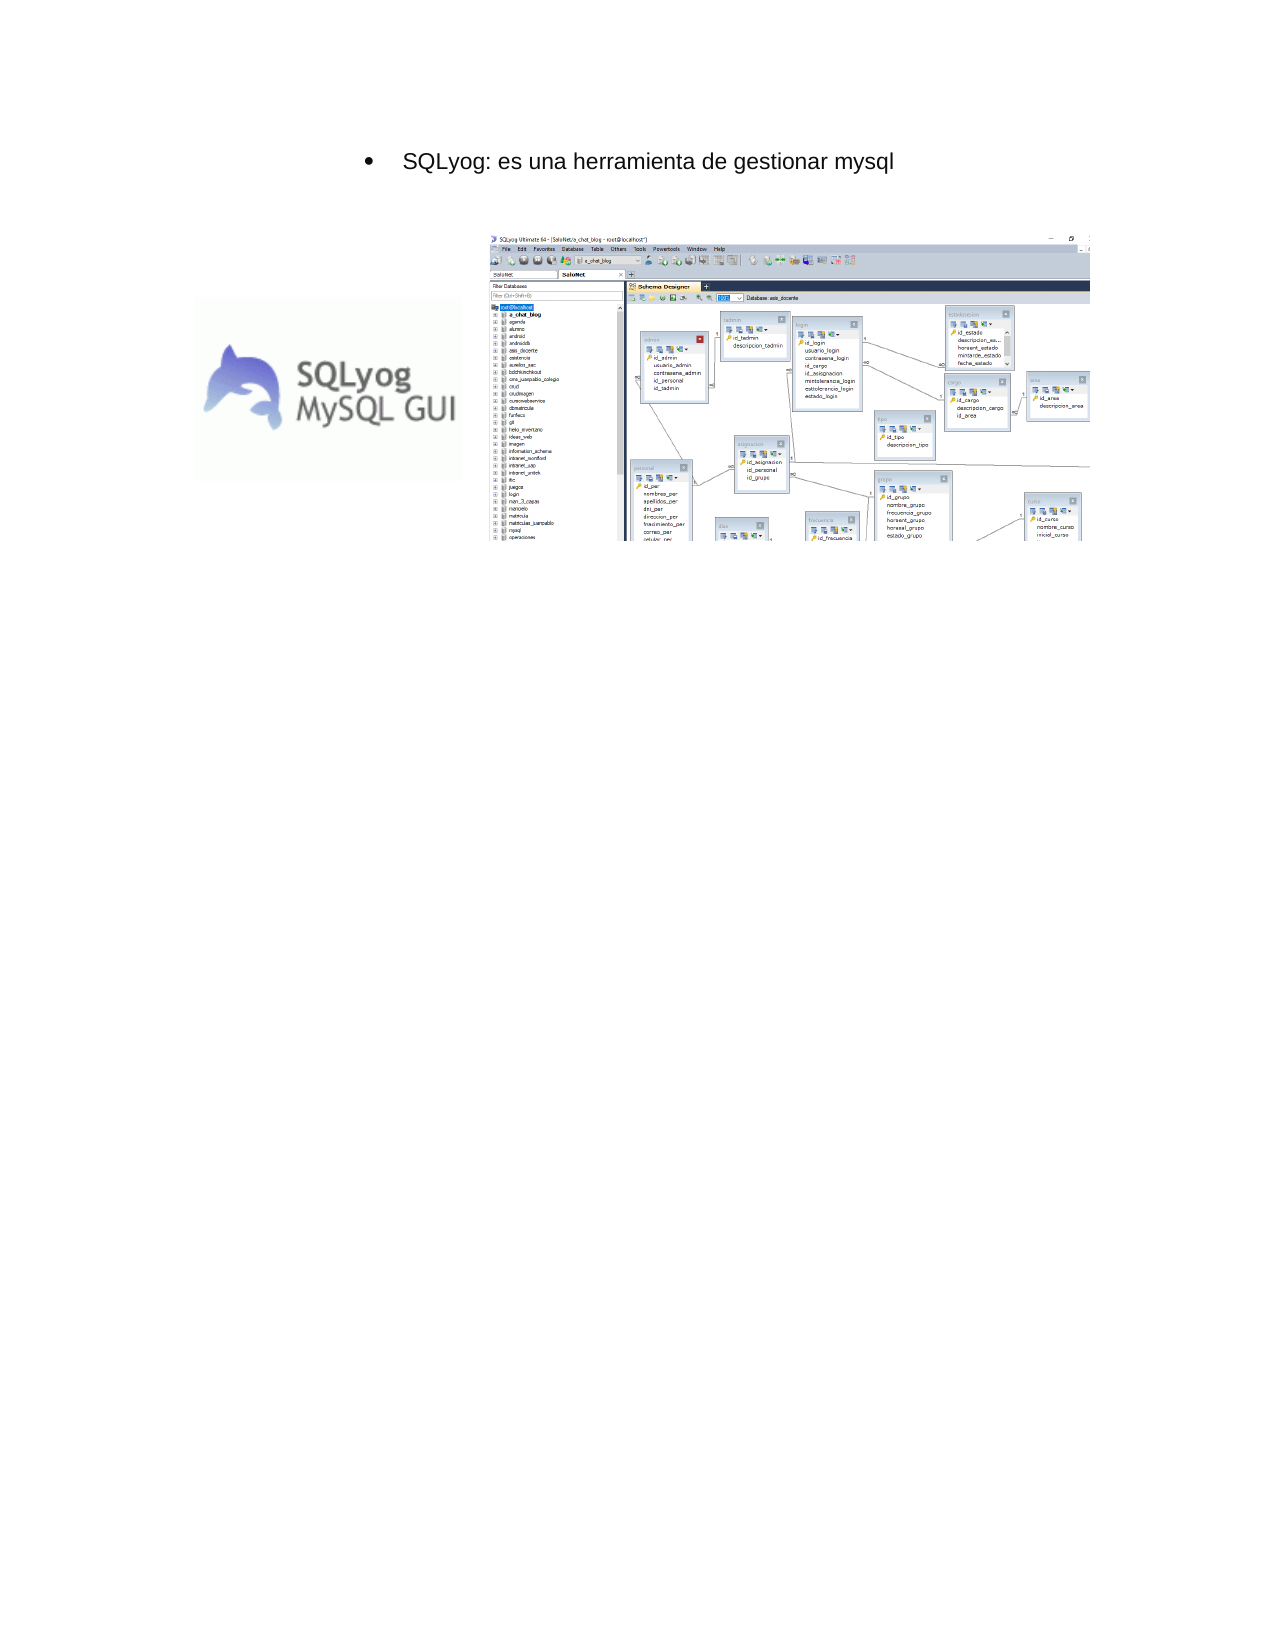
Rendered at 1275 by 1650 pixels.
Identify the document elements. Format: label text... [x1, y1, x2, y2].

picture [489, 234, 1090, 541]
picture [194, 297, 463, 481]
list SQLyog: es una herramienta de gestionar mysql [365, 148, 1122, 174]
